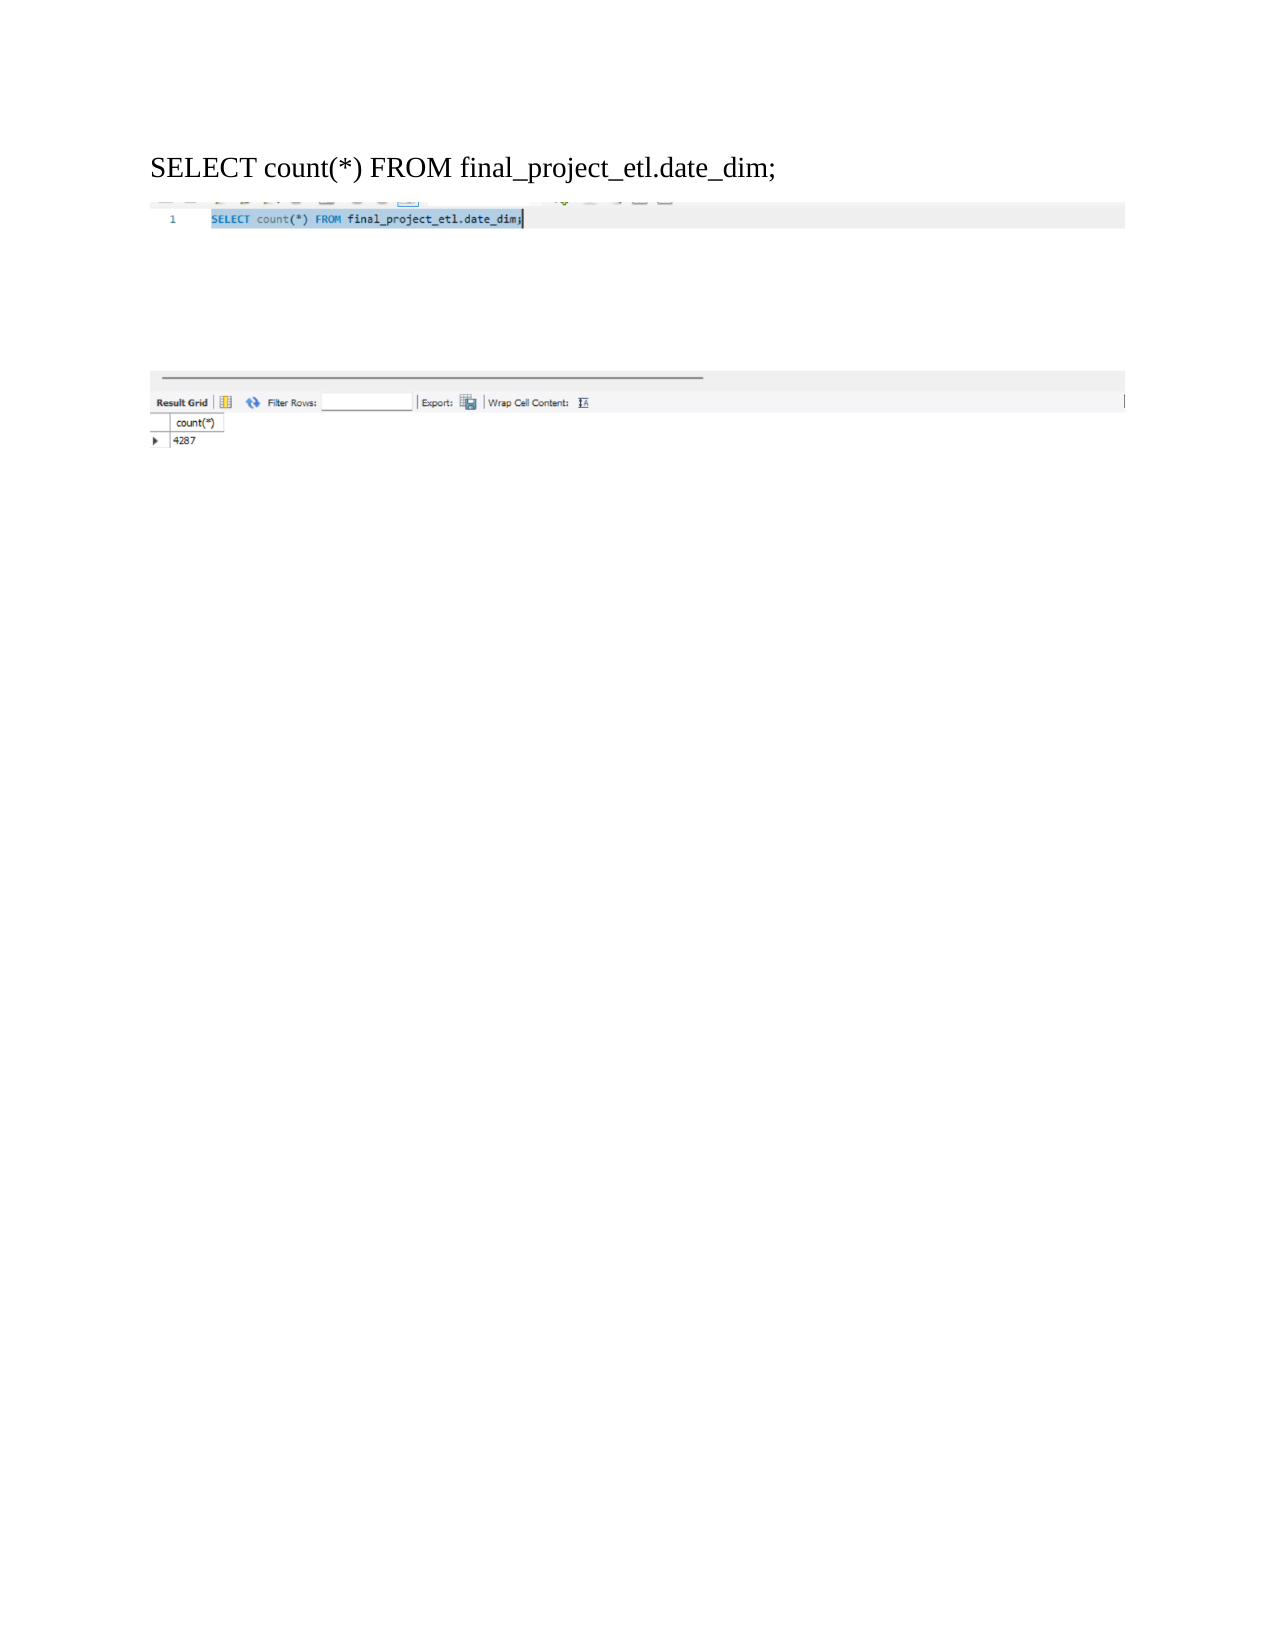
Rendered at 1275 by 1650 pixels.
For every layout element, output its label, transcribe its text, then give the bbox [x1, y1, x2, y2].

text SELECT count(*) FROM final_project_etl.date_dim; [150, 150, 1125, 183]
picture [150, 202, 1125, 532]
